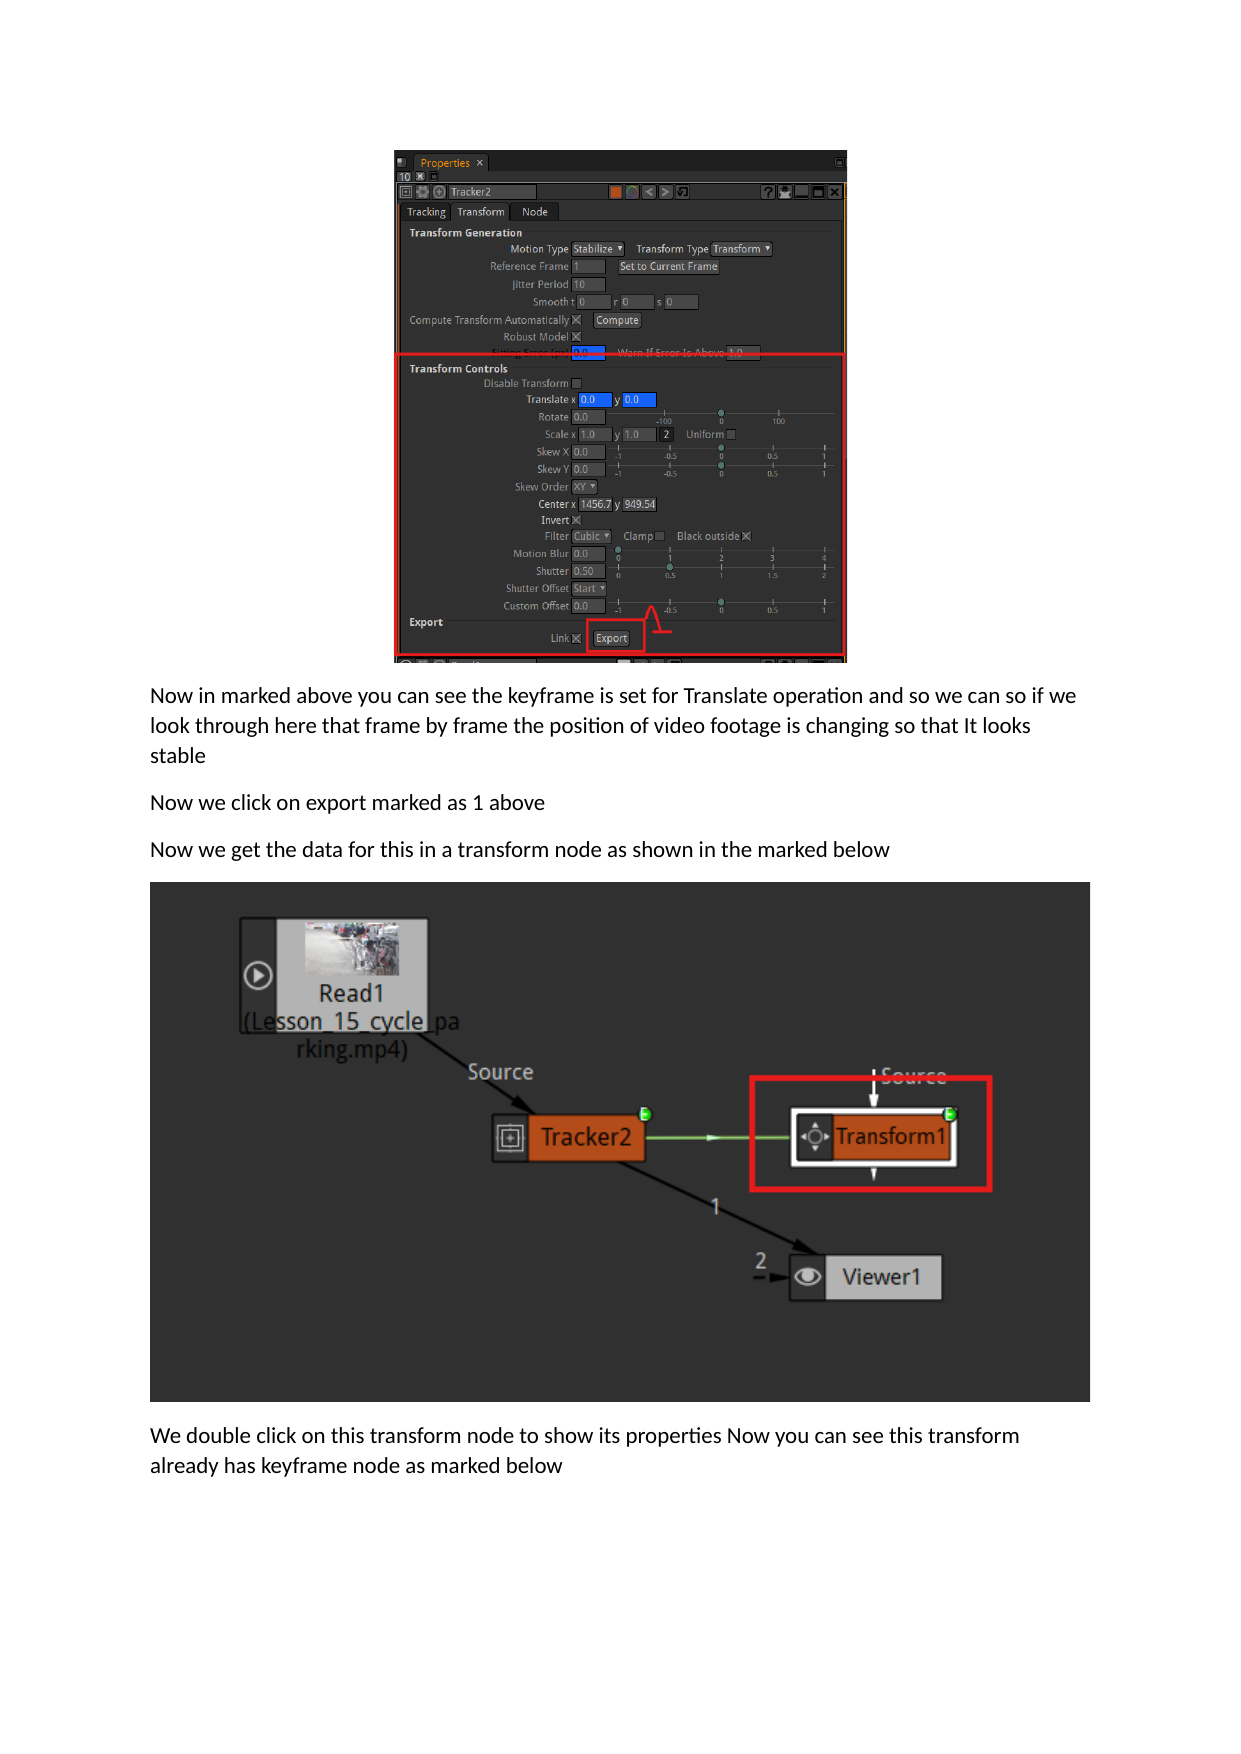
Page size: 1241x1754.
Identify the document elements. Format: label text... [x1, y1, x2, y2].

picture [150, 882, 1091, 1402]
text Now we click on export marked as 1 above [150, 788, 1090, 816]
text Now in marked above you can see the keyframe is set for Translate operation and so we can so if we look through here that frame by frame the position of video footage is changing so that It looks stable [150, 681, 1090, 769]
text We double click on this transform node to show its properties Now you can see this transform already has keyframe node as marked below [150, 1421, 1090, 1479]
picture [393, 150, 848, 663]
text Now we get the data for this in a transform node as shown in the marked below [150, 835, 1090, 863]
